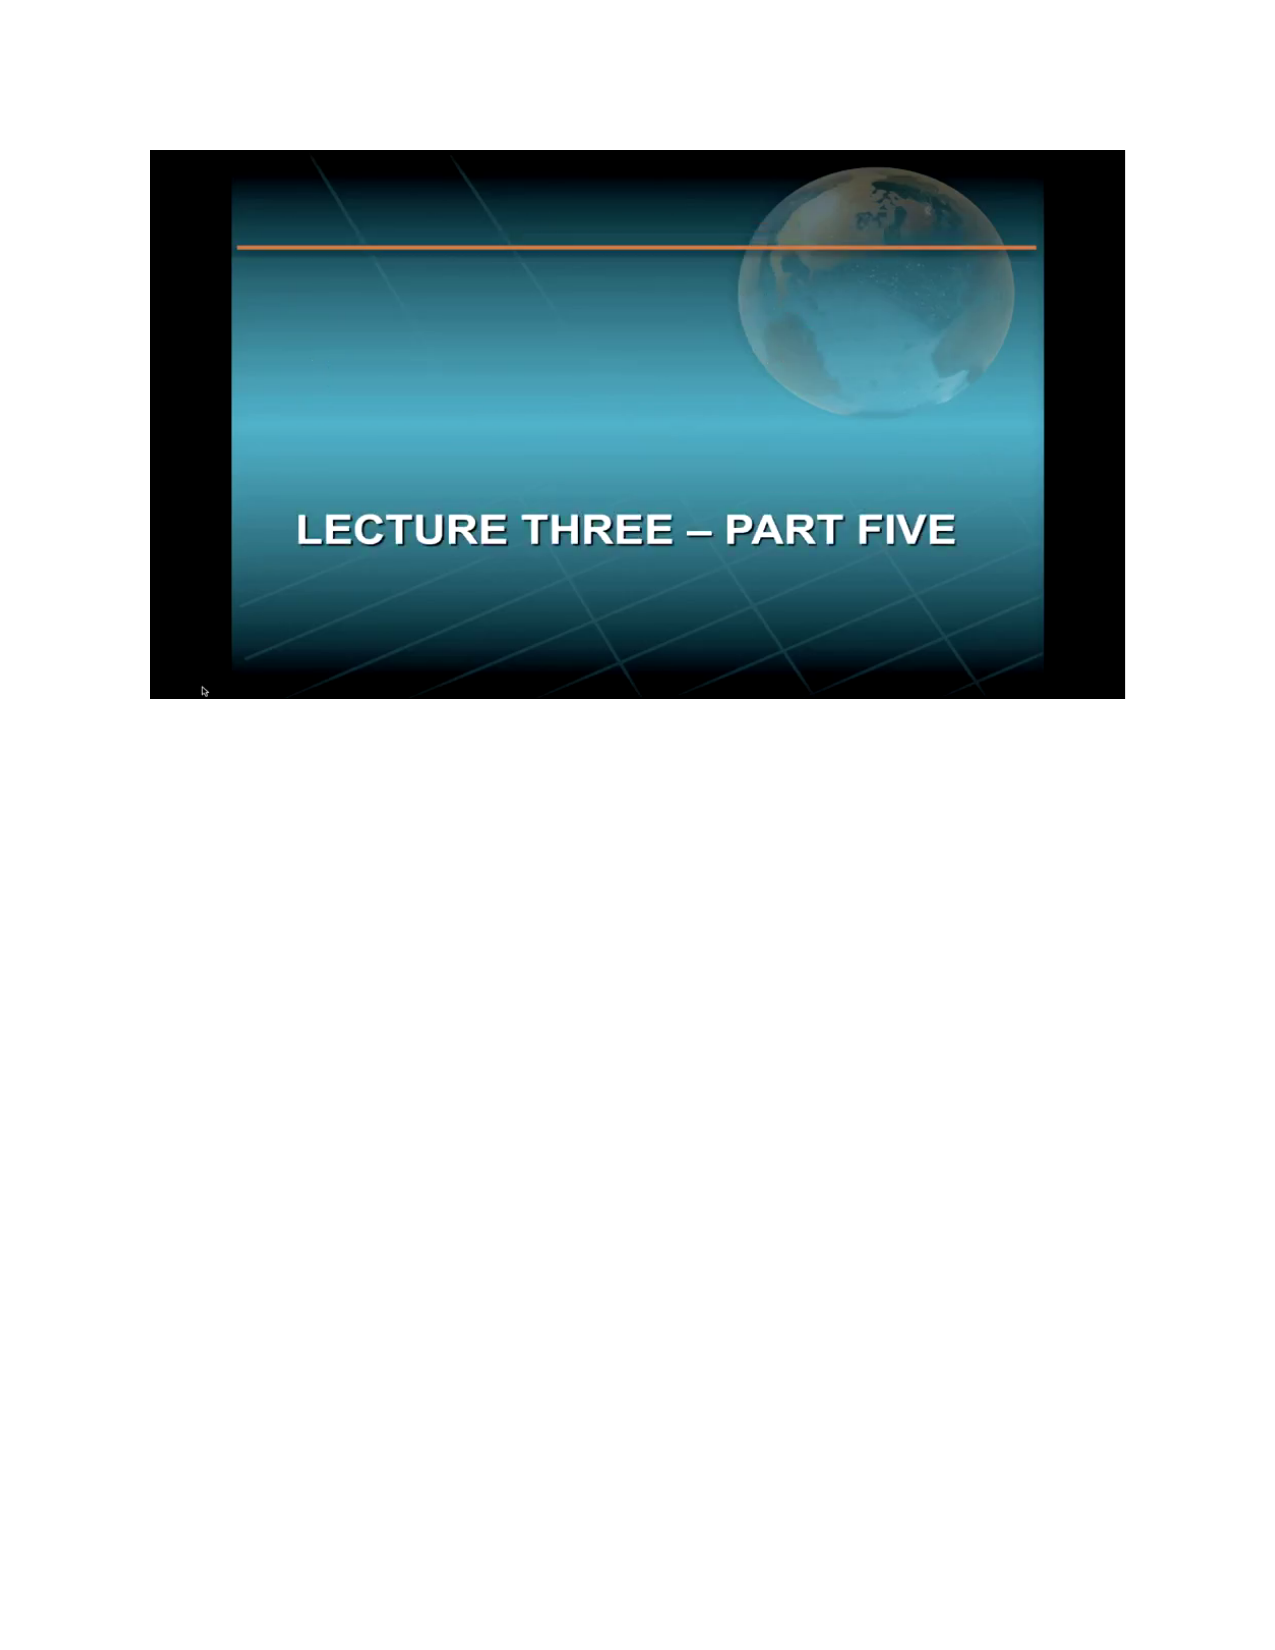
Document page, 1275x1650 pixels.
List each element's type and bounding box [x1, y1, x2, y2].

picture [150, 150, 1125, 699]
